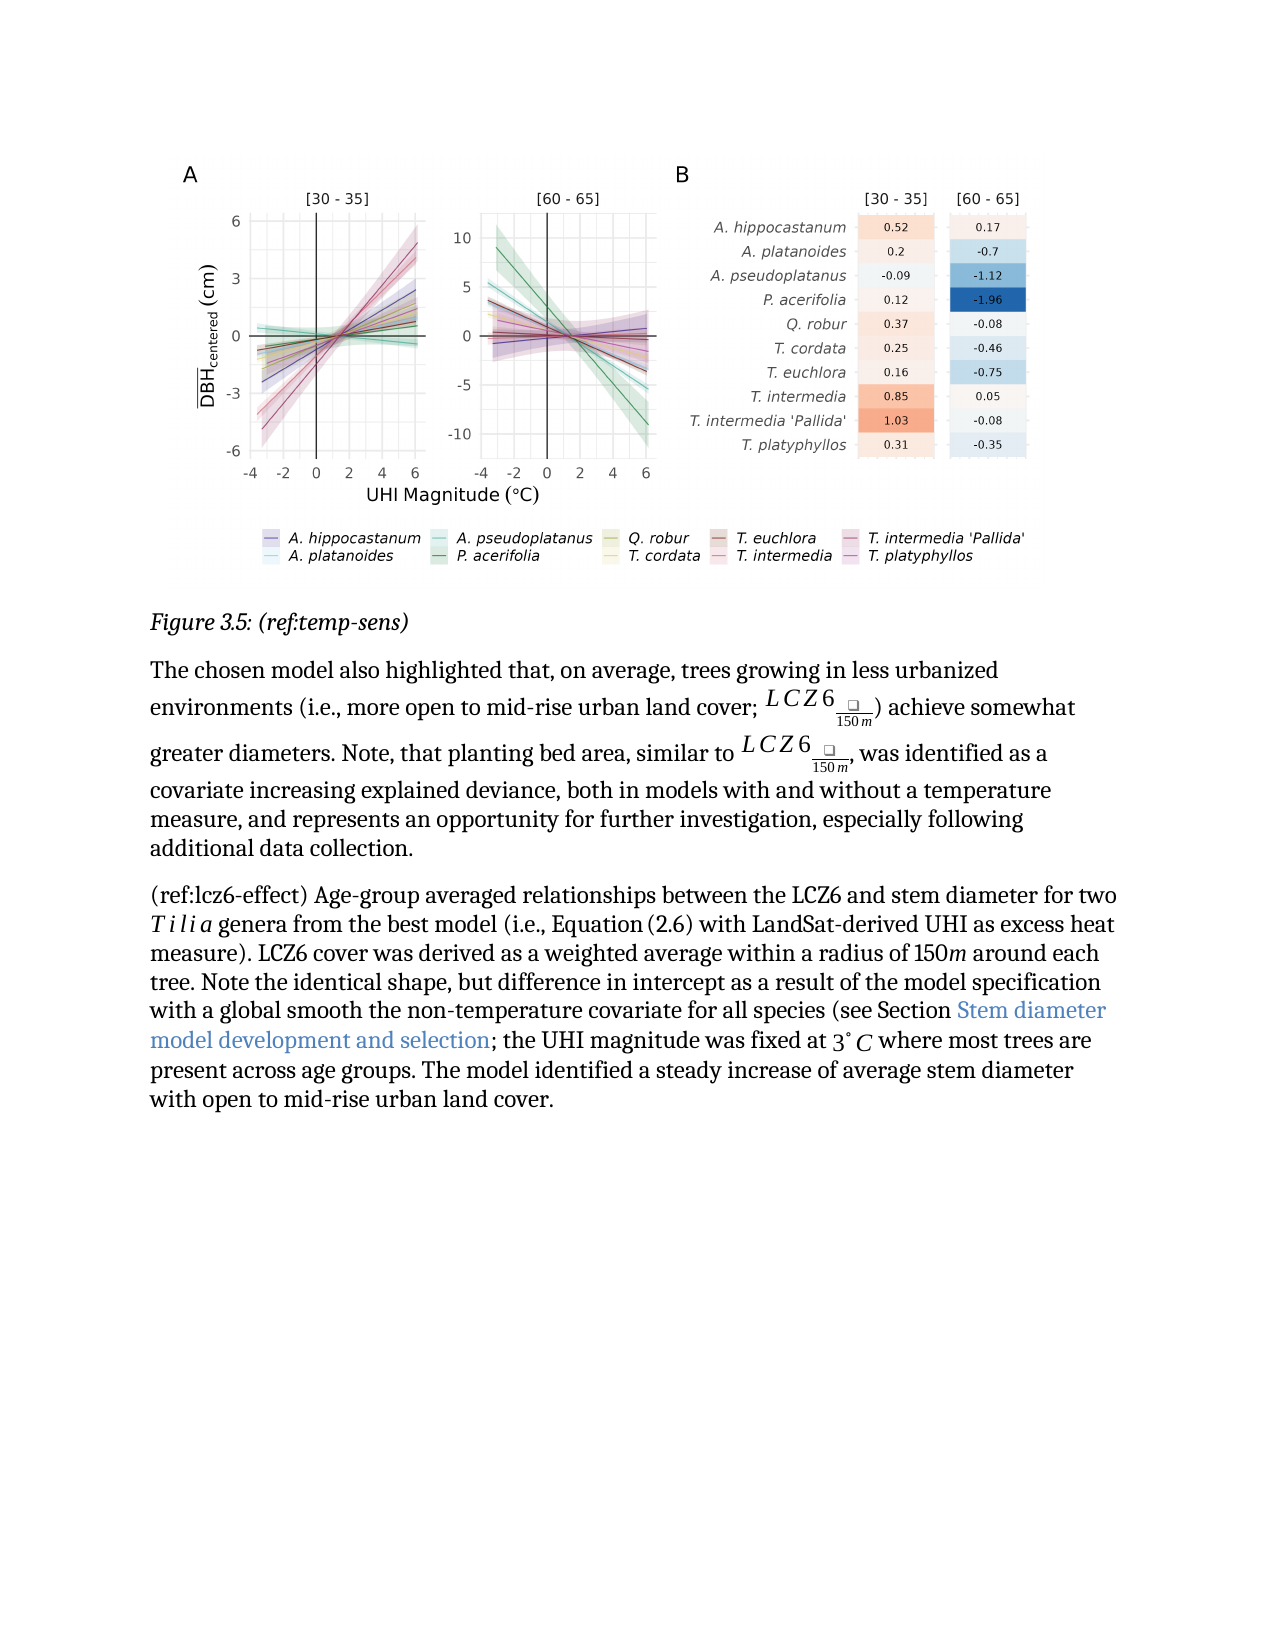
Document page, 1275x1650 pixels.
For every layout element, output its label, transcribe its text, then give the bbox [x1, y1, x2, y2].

text The chosen model also highlighted that, on average, trees growing in less urbanized environments (i.e., more open to mid-rise urban land cover; ) achieve somewhat greater diameters. Note, that planting bed area, similar to , was identified as a covariate increasing explained deviance, both in models with and without a temperature measure, and represents an opportunity for further investigation, especially following additional data collection. [150, 656, 1125, 862]
text (ref:lcz6-effect) Age-group averaged relationships between the LCZ6 and stem diameter for two genera from the best model (i.e., Equation(2.6) with LandSat-derived UHI as excess heat measure). LCZ6 cover was derived as a weighted average within a radius of 150 around each tree. Note the identical shape, but difference in intercept as a result of the model specification with a global smooth the non-temperature covariate for all species (see Section Stem diameter model development and selection; the UHI magnitude was fixed at where most trees are present across age groups. The model identified a steady increase of average stem diameter with open to mid-rise urban land cover. [150, 881, 1125, 1114]
picture [168, 150, 1044, 588]
text Figure 3.5: (ref:temp-sens) [150, 608, 1125, 637]
